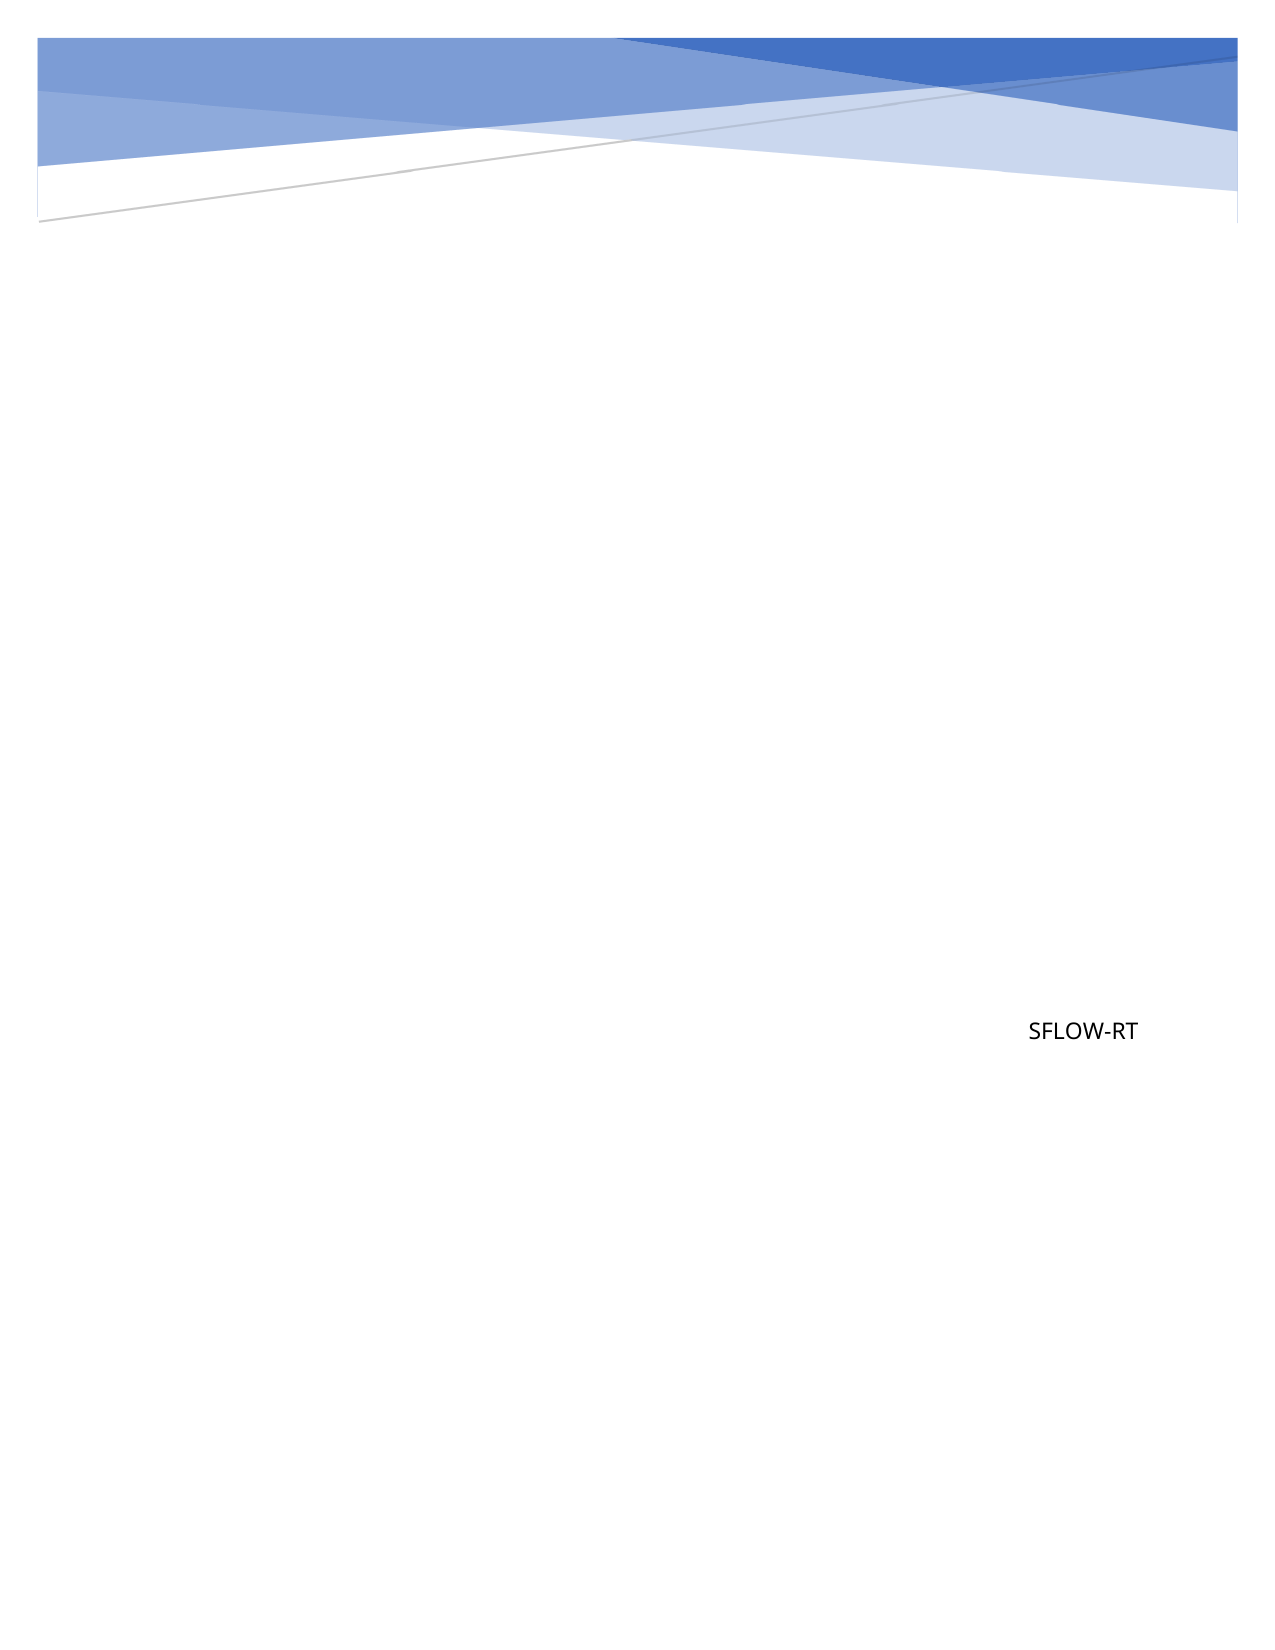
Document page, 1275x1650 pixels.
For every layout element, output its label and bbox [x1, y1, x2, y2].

picture [37, 37, 1238, 238]
